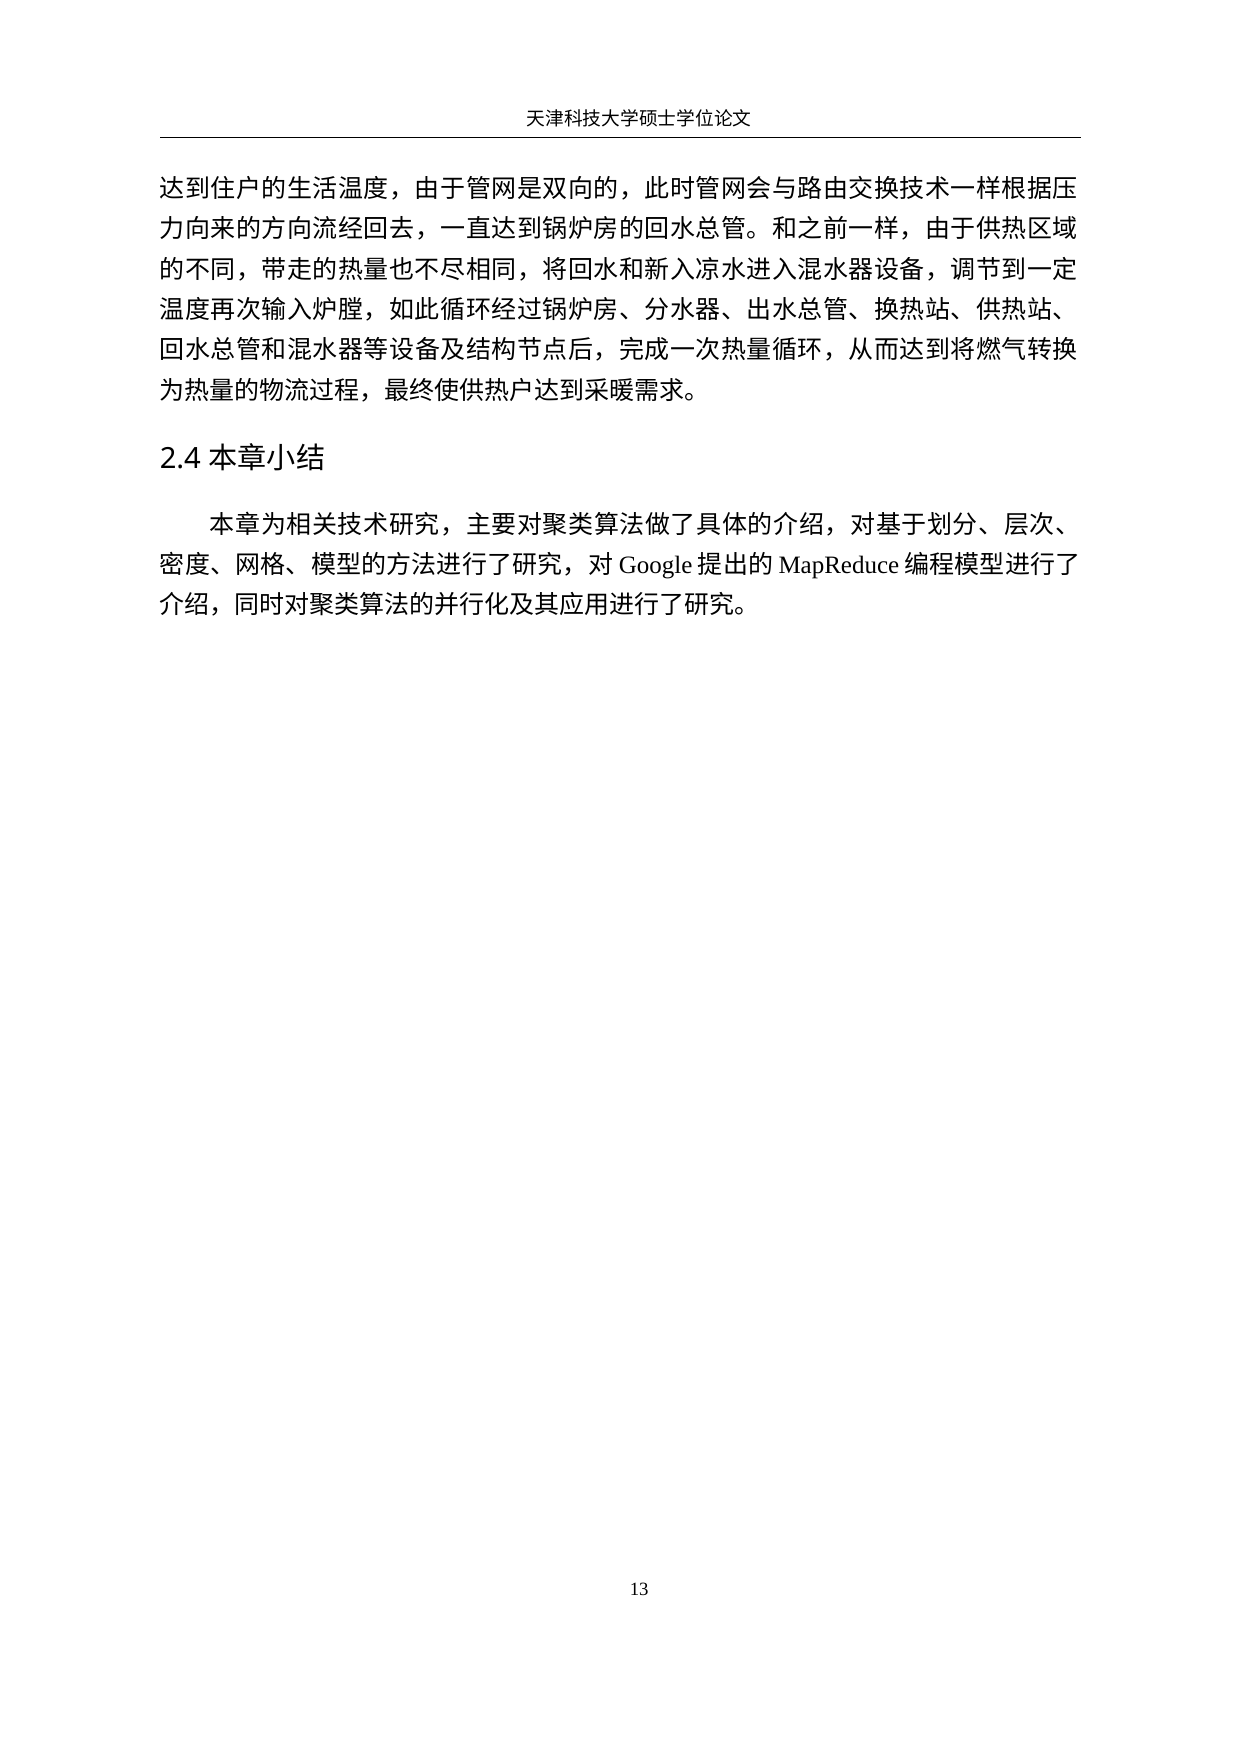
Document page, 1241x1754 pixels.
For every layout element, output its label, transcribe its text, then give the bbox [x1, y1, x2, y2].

text 本章为相关技术研究，主要对聚类算法做了具体的介绍，对基于划分、层次、密度、网格、模型的方法进行了研究，对Google提出的MapReduce编程模型进行了介绍，同时对聚类算法的并行化及其应用进行了研究。 [159, 502, 1081, 623]
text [159, 166, 1081, 409]
subtitle 2.4 本章小结 [159, 415, 1081, 496]
